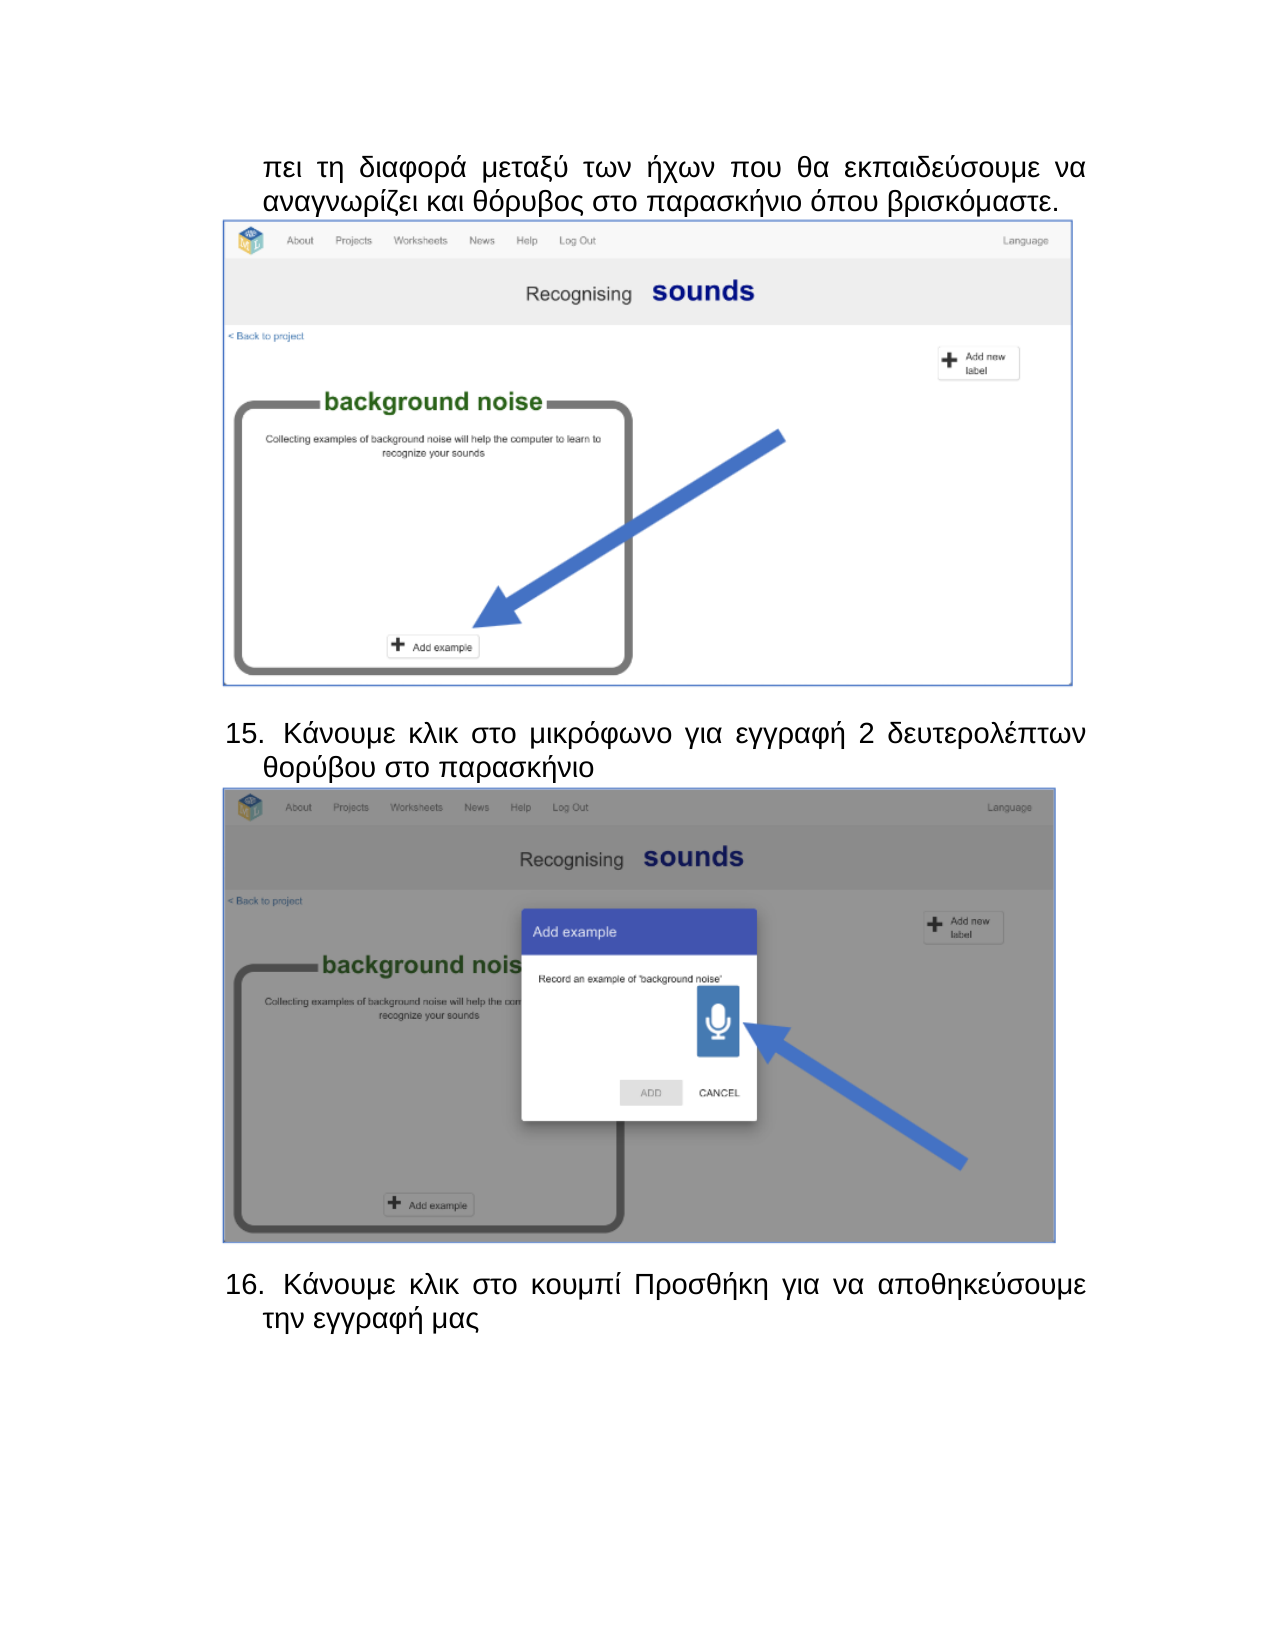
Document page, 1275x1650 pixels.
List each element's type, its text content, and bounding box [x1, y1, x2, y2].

list Κάνουμε κλικ στο κουμπί Προσθήκη για να αποθηκεύσουμε την εγγραφή μας [225, 1267, 1087, 1334]
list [225, 150, 1087, 217]
list Κάνουμε κλικ στο μικρόφωνο για εγγραφή 2 δευτερολέπτων θορύβου στο παρασκήνιο [225, 716, 1087, 783]
picture [217, 783, 1064, 1249]
picture [217, 217, 1080, 698]
